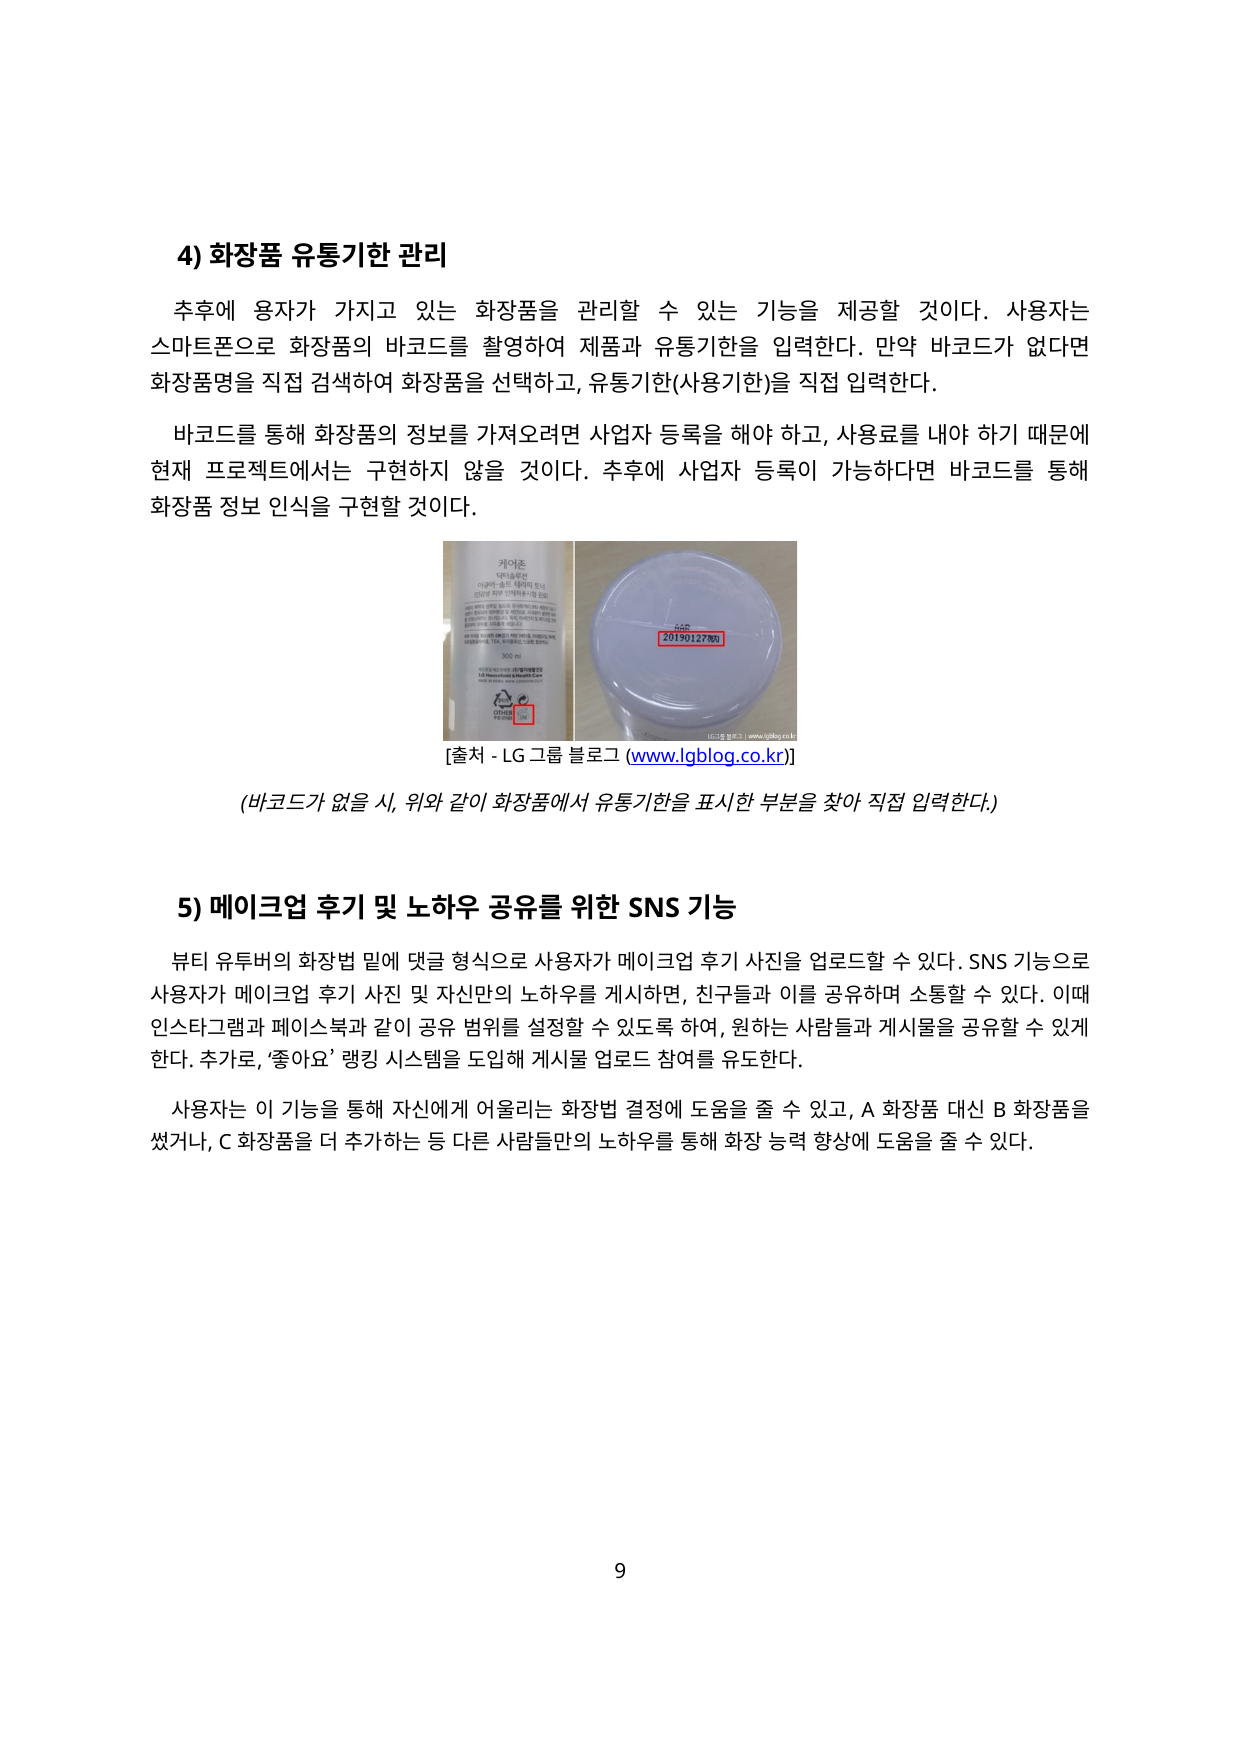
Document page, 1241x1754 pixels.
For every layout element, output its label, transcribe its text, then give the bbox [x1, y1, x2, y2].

text 뷰티 유투버의 화장법 밑에 댓글 형식으로 사용자가 메이크업 후기 사진을 업로드할 수 있다. SNS 기능으로 사용자가 메이크업 후기 사진 및 자신만의 노하우를 게시하면, 친구들과 이를 공유하며 소통할 수 있다. 이때 인스타그램과 페이스북과 같이 공유 범위를 설정할 수 있도록 하여, 원하는 사람들과 게시물을 공유할 수 있게 한다. 추가로, ‘좋아요’ 랭킹 시스템을 도입해 게시물 업로드 참여를 유도한다. [150, 945, 1090, 1074]
text (바코드가 없을 시, 위와 같이 화장품에서 유통기한을 표시한 부분을 찾아 직접 입력한다.) [150, 786, 1090, 817]
text 바코드를 통해 화장품의 정보를 가져오려면 사업자 등록을 해야 하고, 사용료를 내야 하기 때문에 현재 프로젝트에서는 구현하지 않을 것이다. 추후에 사업자 등록이 가능하다면 바코드를 통해 화장품 정보 인식을 구현할 것이다. [150, 417, 1090, 522]
text 5) 메이크업 후기 및 노하우 공유를 위한 SNS 기능 [150, 886, 1090, 926]
text 추후에 용자가 가지고 있는 화장품을 관리할 수 있는 기능을 제공할 것이다. 사용자는 스마트폰으로 화장품의 바코드를 촬영하여 제품과 유통기한을 입력한다. 만약 바코드가 없다면 화장품명을 직접 검색하여 화장품을 선택하고, 유통기한(사용기한)을 직접 입력한다. [150, 293, 1090, 398]
text [출처 - LG그룹 블로그 (www.lgblog.co.kr)] [150, 741, 1090, 768]
picture [443, 541, 798, 741]
text 사용자는 이 기능을 통해 자신에게 어울리는 화장법 결정에 도움을 줄 수 있고, A 화장품 대신 B 화장품을 썼거나, C 화장품을 더 추가하는 등 다른 사람들만의 노하우를 통해 화장 능력 향상에 도움을 줄 수 있다. [150, 1093, 1090, 1156]
text 4) 화장품 유통기한 관리 [150, 234, 1090, 273]
